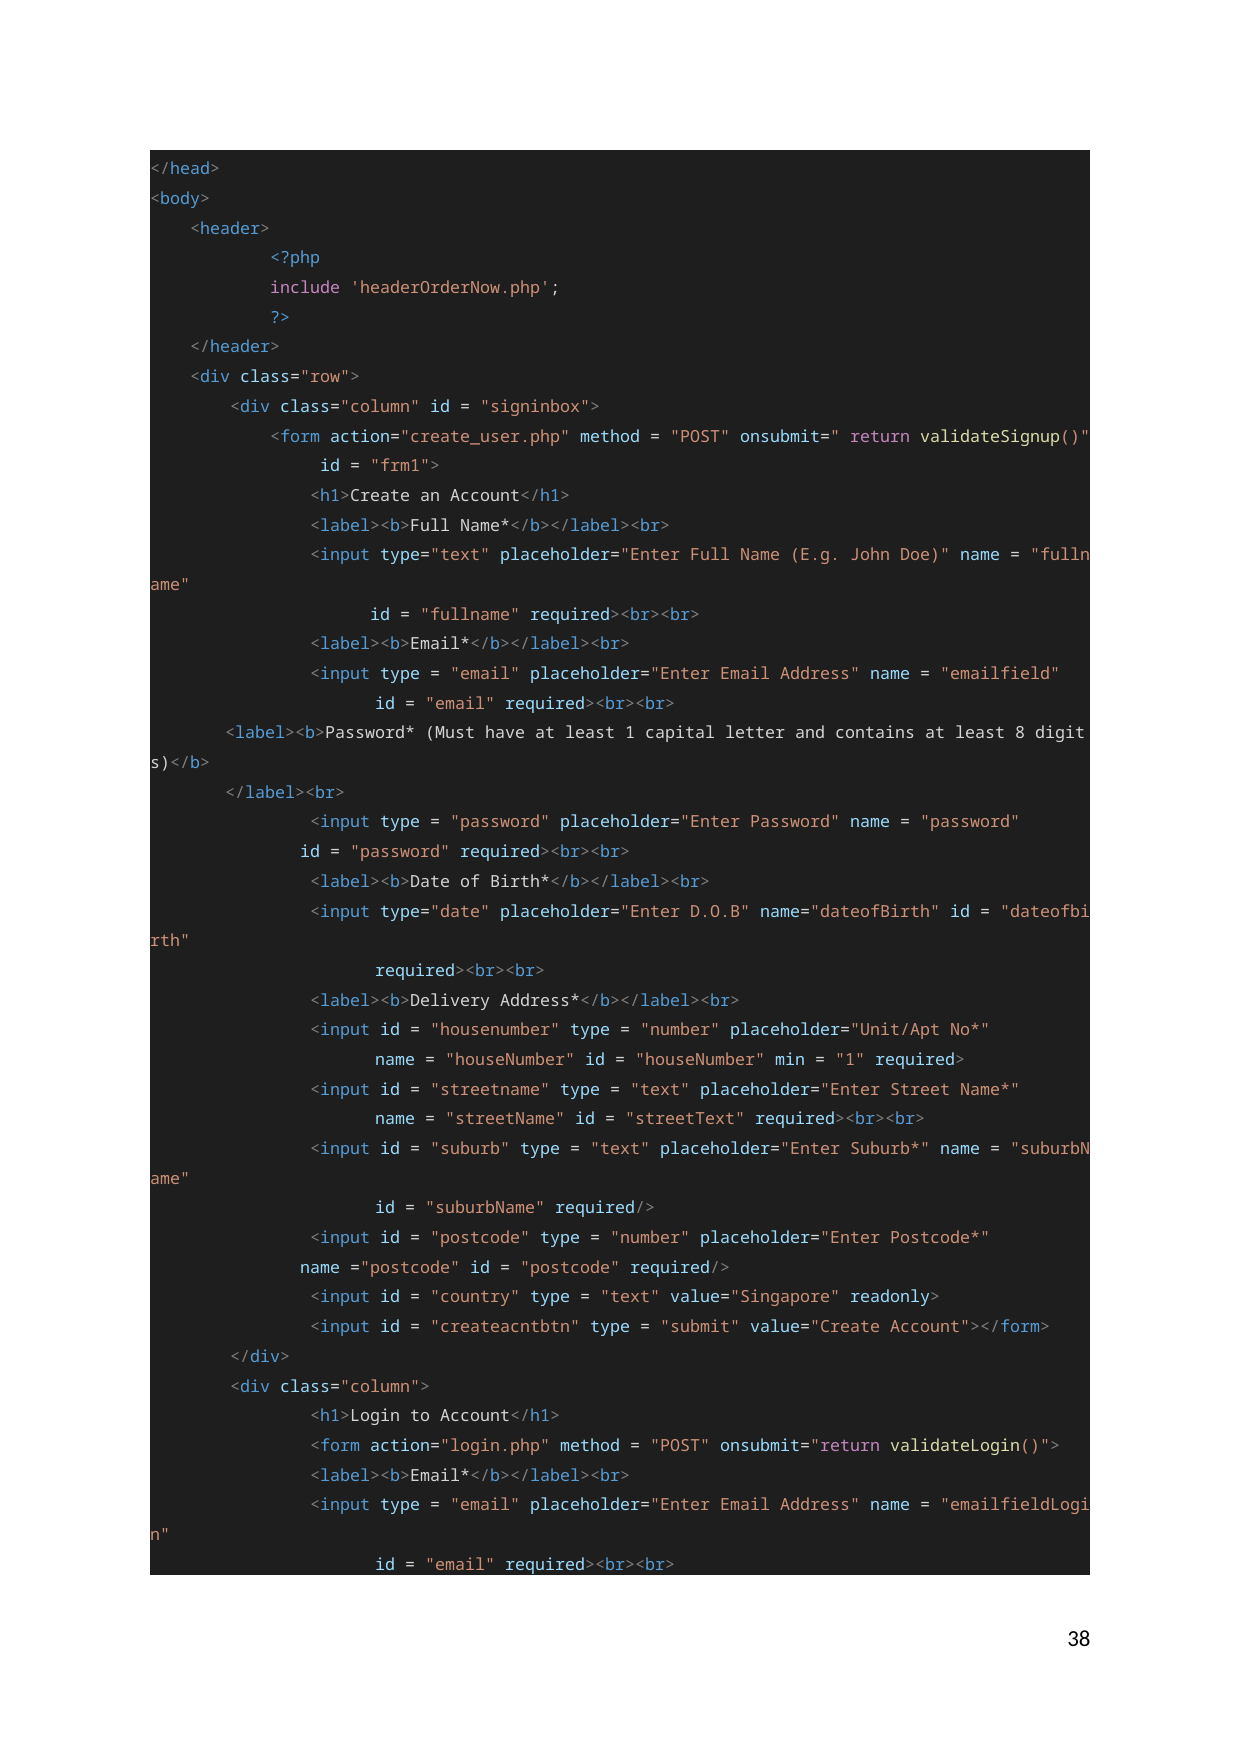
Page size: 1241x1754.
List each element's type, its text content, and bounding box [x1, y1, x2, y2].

text <div class="column"> [150, 1367, 1090, 1397]
text <input type="date" placeholder="Enter D.O.B" name="dateofBirth" id = "dateofbirth" [150, 892, 1090, 952]
text required><br><br> [150, 952, 1090, 981]
text <input id = "createacntbtn" type = "submit" value="Create Account"></form> [150, 1308, 1090, 1337]
text <div class="row"> [150, 358, 1090, 387]
text <?php [150, 239, 1090, 269]
text <input id = "suburb" type = "text" placeholder="Enter Suburb*" name = "suburbName" [150, 1130, 1090, 1189]
text <label><b>Date of Birth*</b></label><br> [150, 862, 1090, 892]
text <form action="login.php" method = "POST" onsubmit="return validateLogin()"> [150, 1427, 1090, 1456]
text <div class="column" id = "signinbox"> [150, 387, 1090, 417]
text <input id = "housenumber" type = "number" placeholder="Unit/Apt No*" [150, 1011, 1090, 1041]
text <label><b>Email*</b></label><br> [150, 1456, 1090, 1486]
text </div> [150, 1337, 1090, 1367]
text <body> [150, 180, 1090, 209]
text </label><br> [150, 773, 1090, 803]
text id = "suburbName" required/> [150, 1189, 1090, 1219]
text <label><b>Full Name*</b></label><br> [150, 506, 1090, 536]
text </header> [150, 328, 1090, 358]
text include 'headerOrderNow.php'; [150, 269, 1090, 298]
text <input type="text" placeholder="Enter Full Name (E.g. John Doe)" name = "fullname" [150, 536, 1090, 595]
text <h1>Login to Account</h1> [150, 1397, 1090, 1427]
text <input id = "streetname" type = "text" placeholder="Enter Street Name*" [150, 1070, 1090, 1100]
text id = "email" required><br><br> [150, 1545, 1090, 1575]
text <input type = "email" placeholder="Enter Email Address" name = "emailfieldLogin" [150, 1486, 1090, 1545]
text id = "password" required><br><br> [150, 833, 1090, 862]
text <form action="create_user.php" method = "POST" onsubmit=" return validateSignup()" [150, 417, 1090, 447]
text <h1>Create an Account</h1> [150, 477, 1090, 506]
text <label><b>Email*</b></label><br> [150, 625, 1090, 655]
text id = "fullname" required><br><br> [150, 595, 1090, 625]
text <header> [150, 209, 1090, 239]
text id = "email" required><br><br> [150, 684, 1090, 714]
text name ="postcode" id = "postcode" required/> [150, 1248, 1090, 1278]
text <input id = "country" type = "text" value="Singapore" readonly> [150, 1278, 1090, 1308]
text <input type = "email" placeholder="Enter Email Address" name = "emailfield" [150, 655, 1090, 684]
text <label><b>Delivery Address*</b></label><br> [150, 981, 1090, 1011]
text <label><b>Password* (Must have at least 1 capital letter and contains at least 8 digits)</b> [150, 714, 1090, 773]
text name = "streetName" id = "streetText" required><br><br> [150, 1100, 1090, 1130]
text <input type = "password" placeholder="Enter Password" name = "password" [150, 803, 1090, 833]
text ?> [150, 298, 1090, 328]
text <input id = "postcode" type = "number" placeholder="Enter Postcode*" [150, 1219, 1090, 1248]
text id = "frm1"> [150, 447, 1090, 477]
text name = "houseNumber" id = "houseNumber" min = "1" required> [150, 1041, 1090, 1070]
text </head> [150, 150, 1090, 180]
